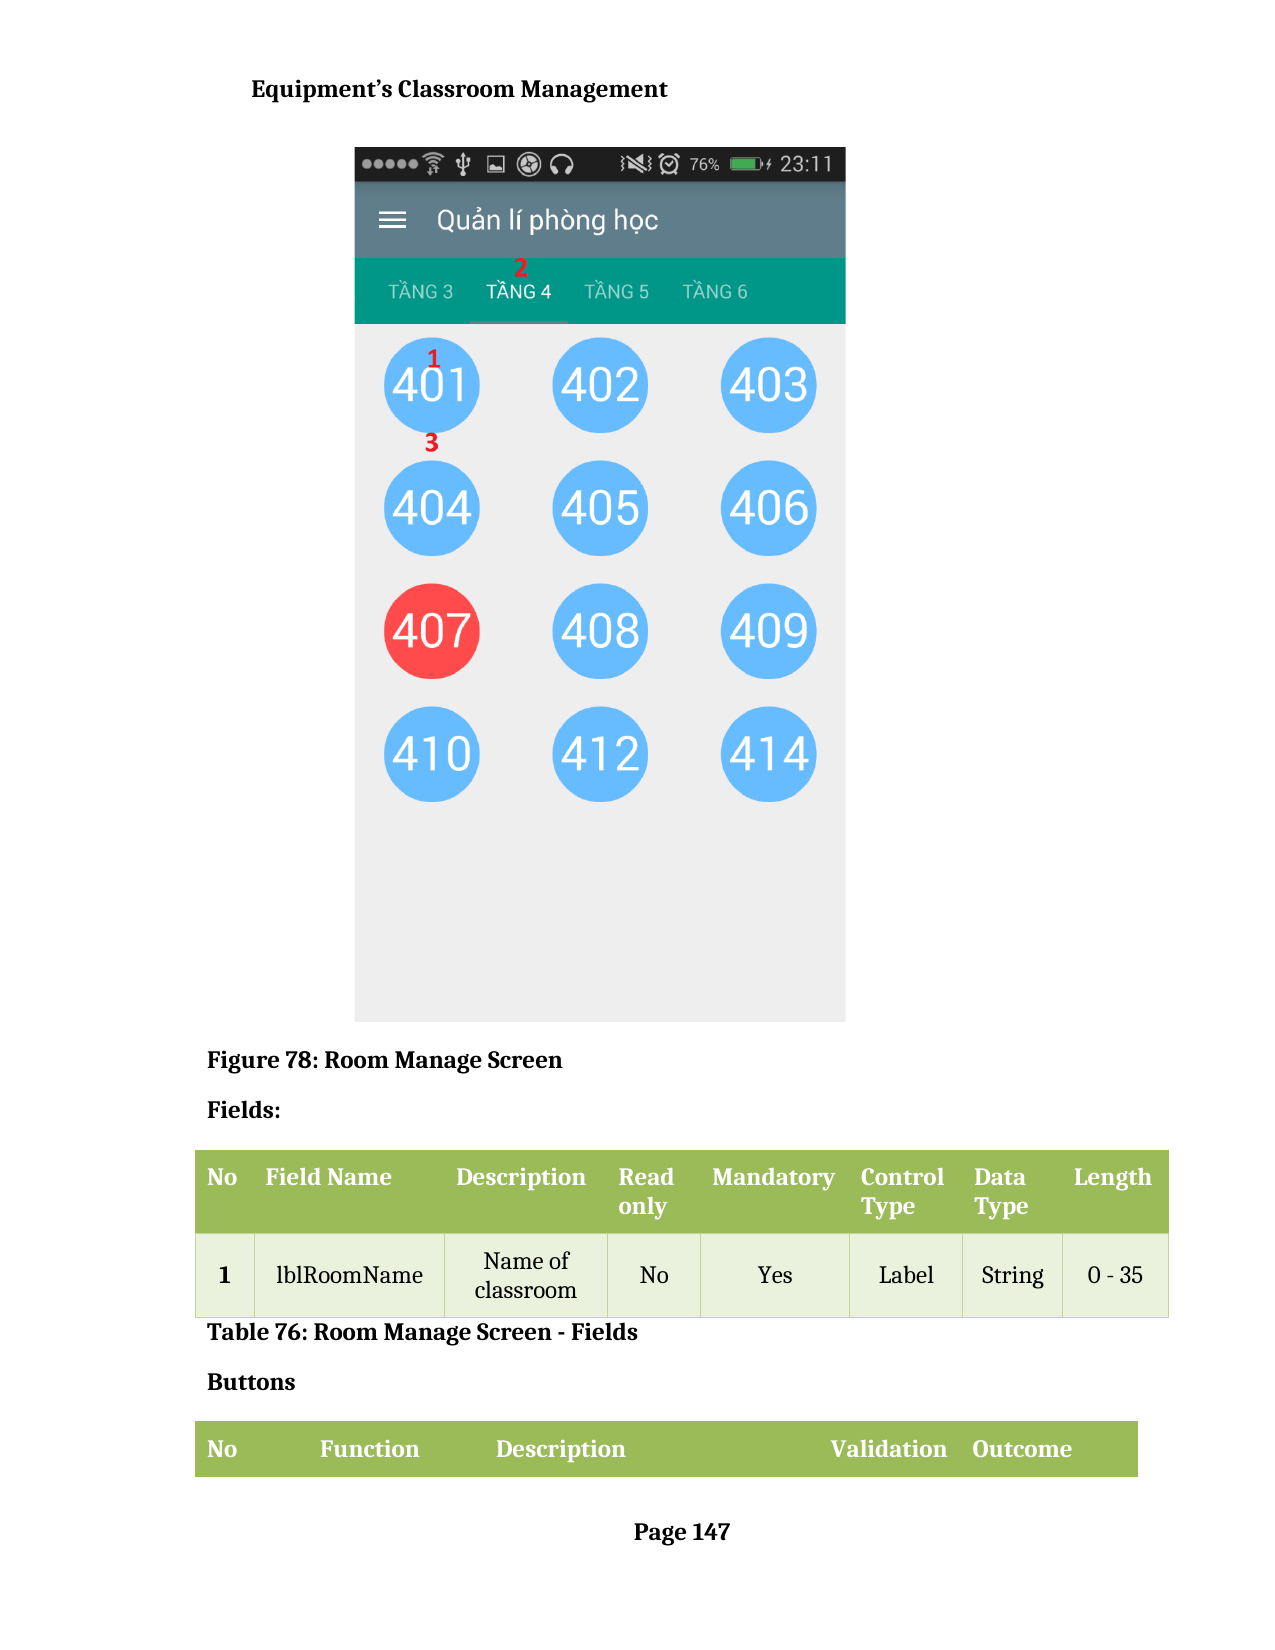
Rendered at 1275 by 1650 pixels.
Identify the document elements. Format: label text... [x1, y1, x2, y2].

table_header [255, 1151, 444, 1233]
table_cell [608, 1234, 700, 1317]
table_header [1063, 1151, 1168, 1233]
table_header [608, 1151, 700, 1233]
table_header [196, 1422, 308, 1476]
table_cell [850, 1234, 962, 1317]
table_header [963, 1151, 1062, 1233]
text Buttons [207, 1367, 1157, 1396]
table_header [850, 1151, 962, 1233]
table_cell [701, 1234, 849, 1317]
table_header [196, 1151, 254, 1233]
picture [354, 147, 846, 1022]
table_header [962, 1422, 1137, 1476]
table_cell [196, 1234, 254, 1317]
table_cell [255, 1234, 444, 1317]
text Figure : Room Manage Screen [207, 1046, 1157, 1075]
text Table : Room Manage Screen - Fields [207, 1318, 1157, 1347]
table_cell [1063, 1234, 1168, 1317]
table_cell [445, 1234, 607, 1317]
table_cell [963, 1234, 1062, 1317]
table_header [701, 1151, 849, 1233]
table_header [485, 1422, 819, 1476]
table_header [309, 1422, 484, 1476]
text Fields: [207, 1096, 1157, 1124]
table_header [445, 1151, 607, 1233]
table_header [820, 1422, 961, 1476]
